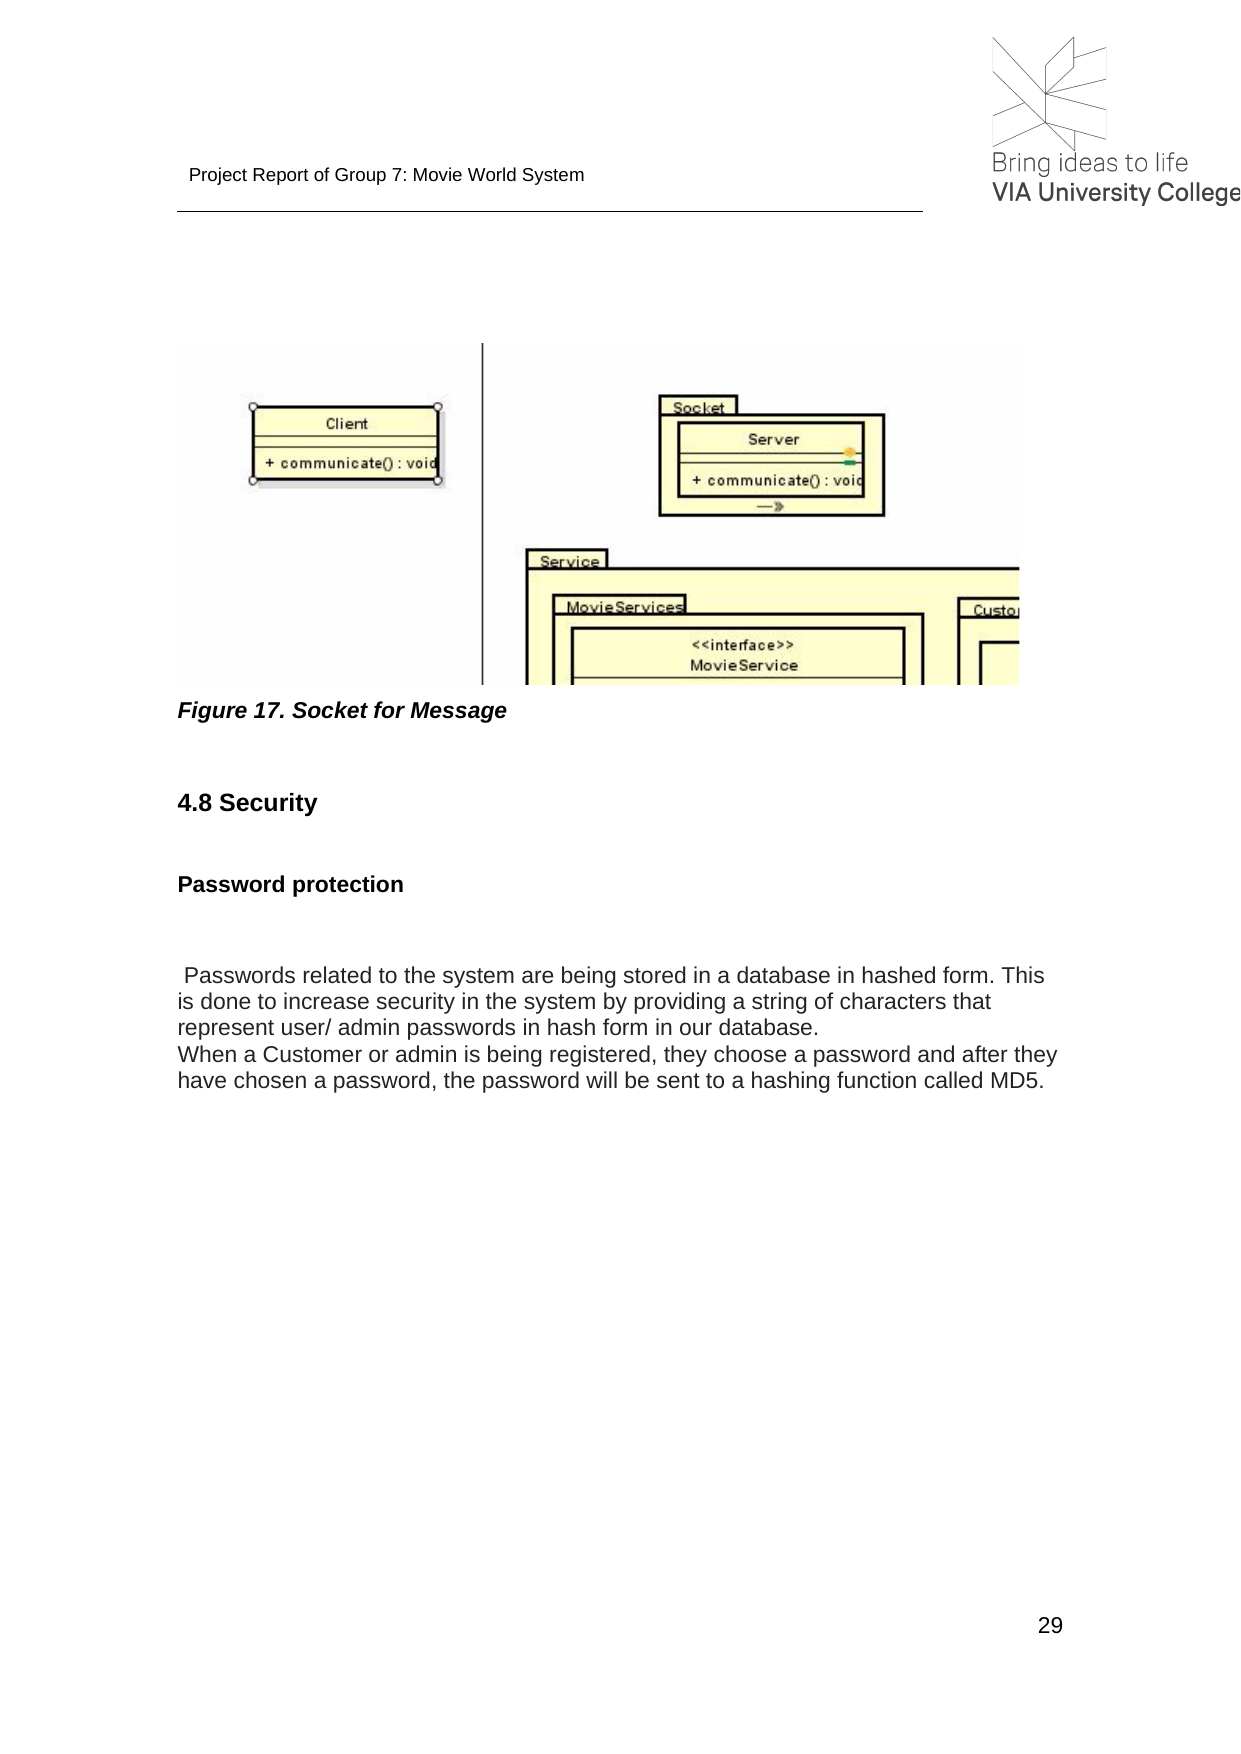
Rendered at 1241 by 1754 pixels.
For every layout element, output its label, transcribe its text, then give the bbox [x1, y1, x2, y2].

text Passwords related to the system are being stored in a database in hashed form. This is done to increase security in the system by providing a string of characters that represent user/ admin passwords in hash form in our database. [177, 962, 1063, 1041]
picture [177, 343, 1020, 685]
picture [991, 36, 1241, 206]
text Figure 17. Socket for Message [177, 697, 1063, 724]
text When a Customer or admin is being registered, they choose a password and after they have chosen a password, the password will be sent to a hashing function called MD5. [177, 1041, 1063, 1093]
subtitle 4.8 Security [177, 788, 1063, 817]
text Password protection [177, 871, 1063, 897]
